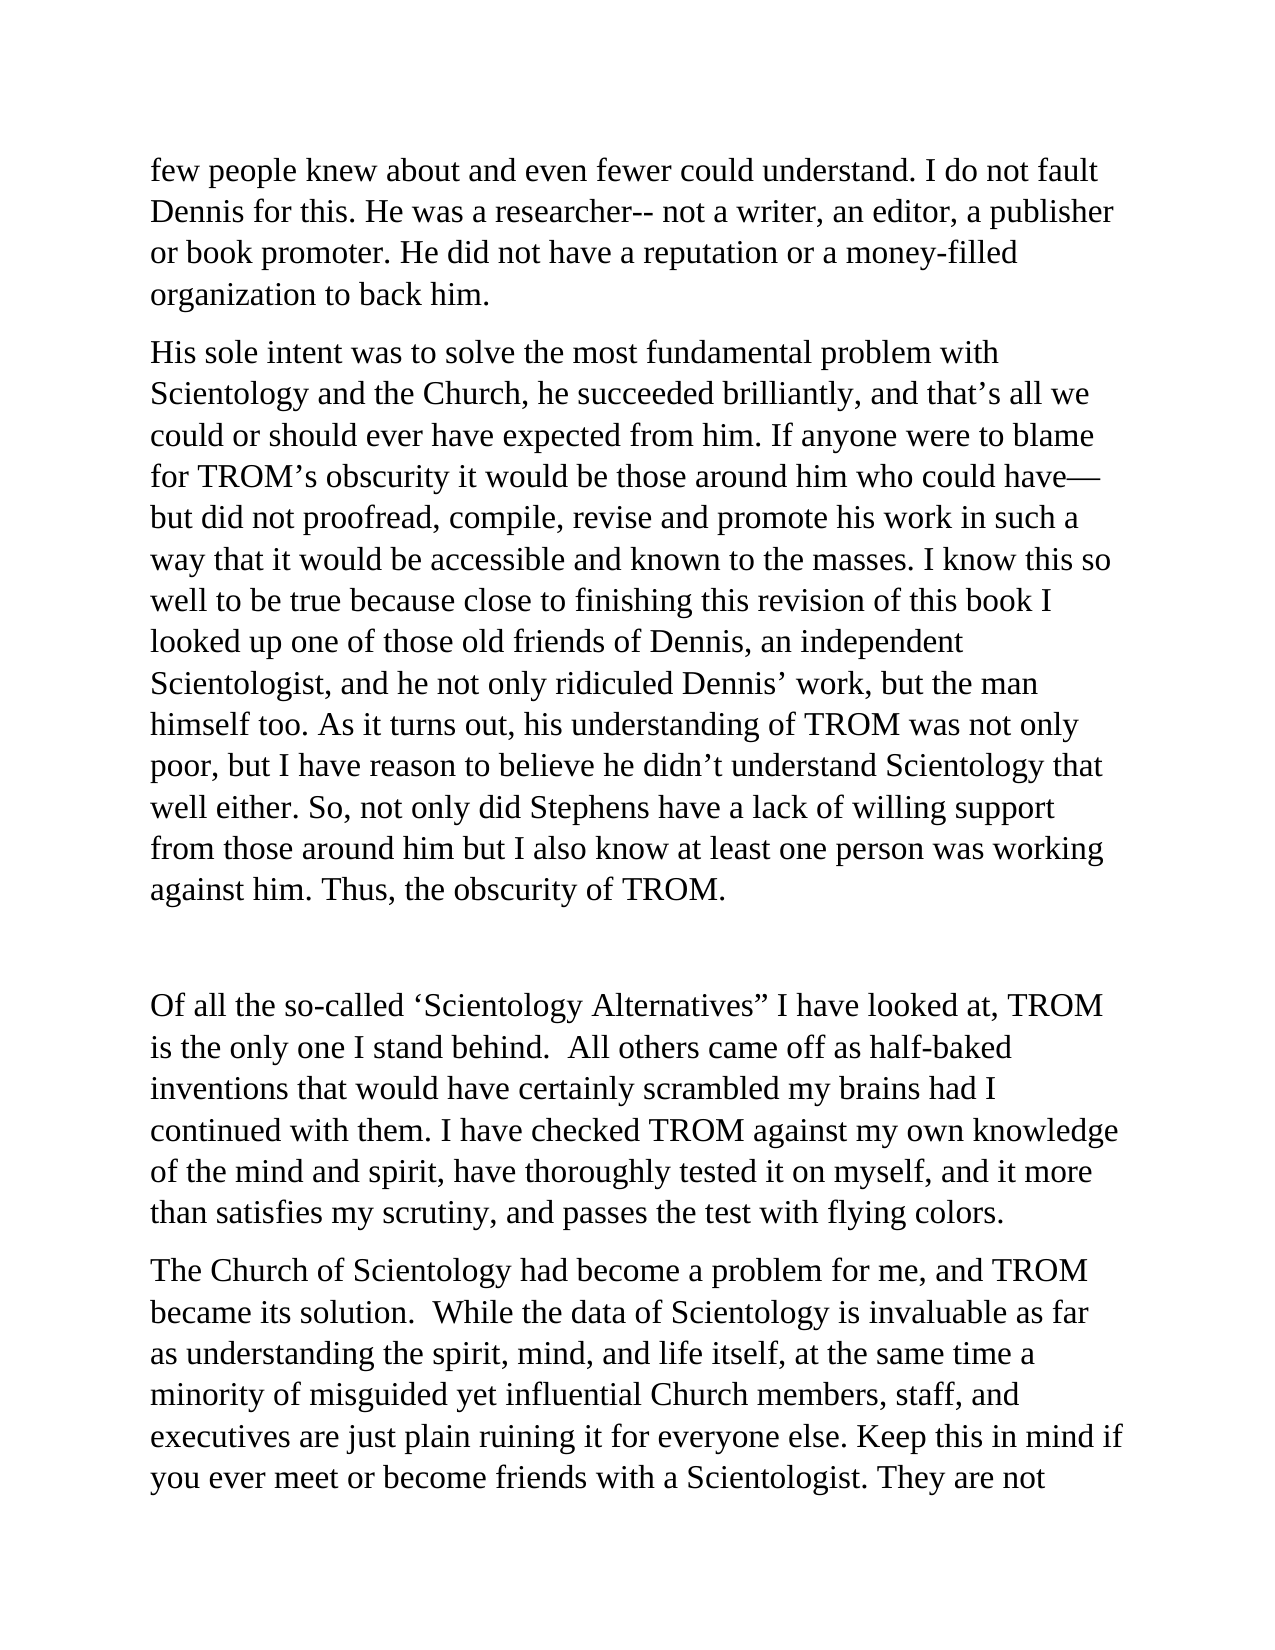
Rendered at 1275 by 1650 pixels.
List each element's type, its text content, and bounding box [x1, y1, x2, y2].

text His sole intent was to solve the most fundamental problem with Scientology and the Church, he succeeded brilliantly, and that’s all we could or should ever have expected from him. If anyone were to blame for TROM’s obscurity it would be those around him who could have—but did not proofread, compile, revise and promote his work in such a way that it would be accessible and known to the masses. I know this so well to be true because close to finishing this revision of this book I looked up one of those old friends of Dennis, an independent Scientologist, and he not only ridiculed Dennis’ work, but the man himself too. As it turns out, his understanding of TROM was not only poor, but I have reason to believe he didn’t understand Scientology that well either. So, not only did Stephens have a lack of willing support from those around him but I also know at least one person was working against him. Thus, the obscurity of TROM. [150, 332, 1125, 908]
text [150, 150, 1125, 312]
text Of all the so-called ‘Scientology Alternatives” I have looked at, TROM is the only one I stand behind. All others came off as half-baked inventions that would have certainly scrambled my brains had I continued with them. I have checked TROM against my own knowledge of the mind and spirit, have thoroughly tested it on myself, and it more than satisfies my scrutiny, and passes the test with flying colors. [150, 986, 1125, 1231]
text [150, 1251, 1125, 1496]
